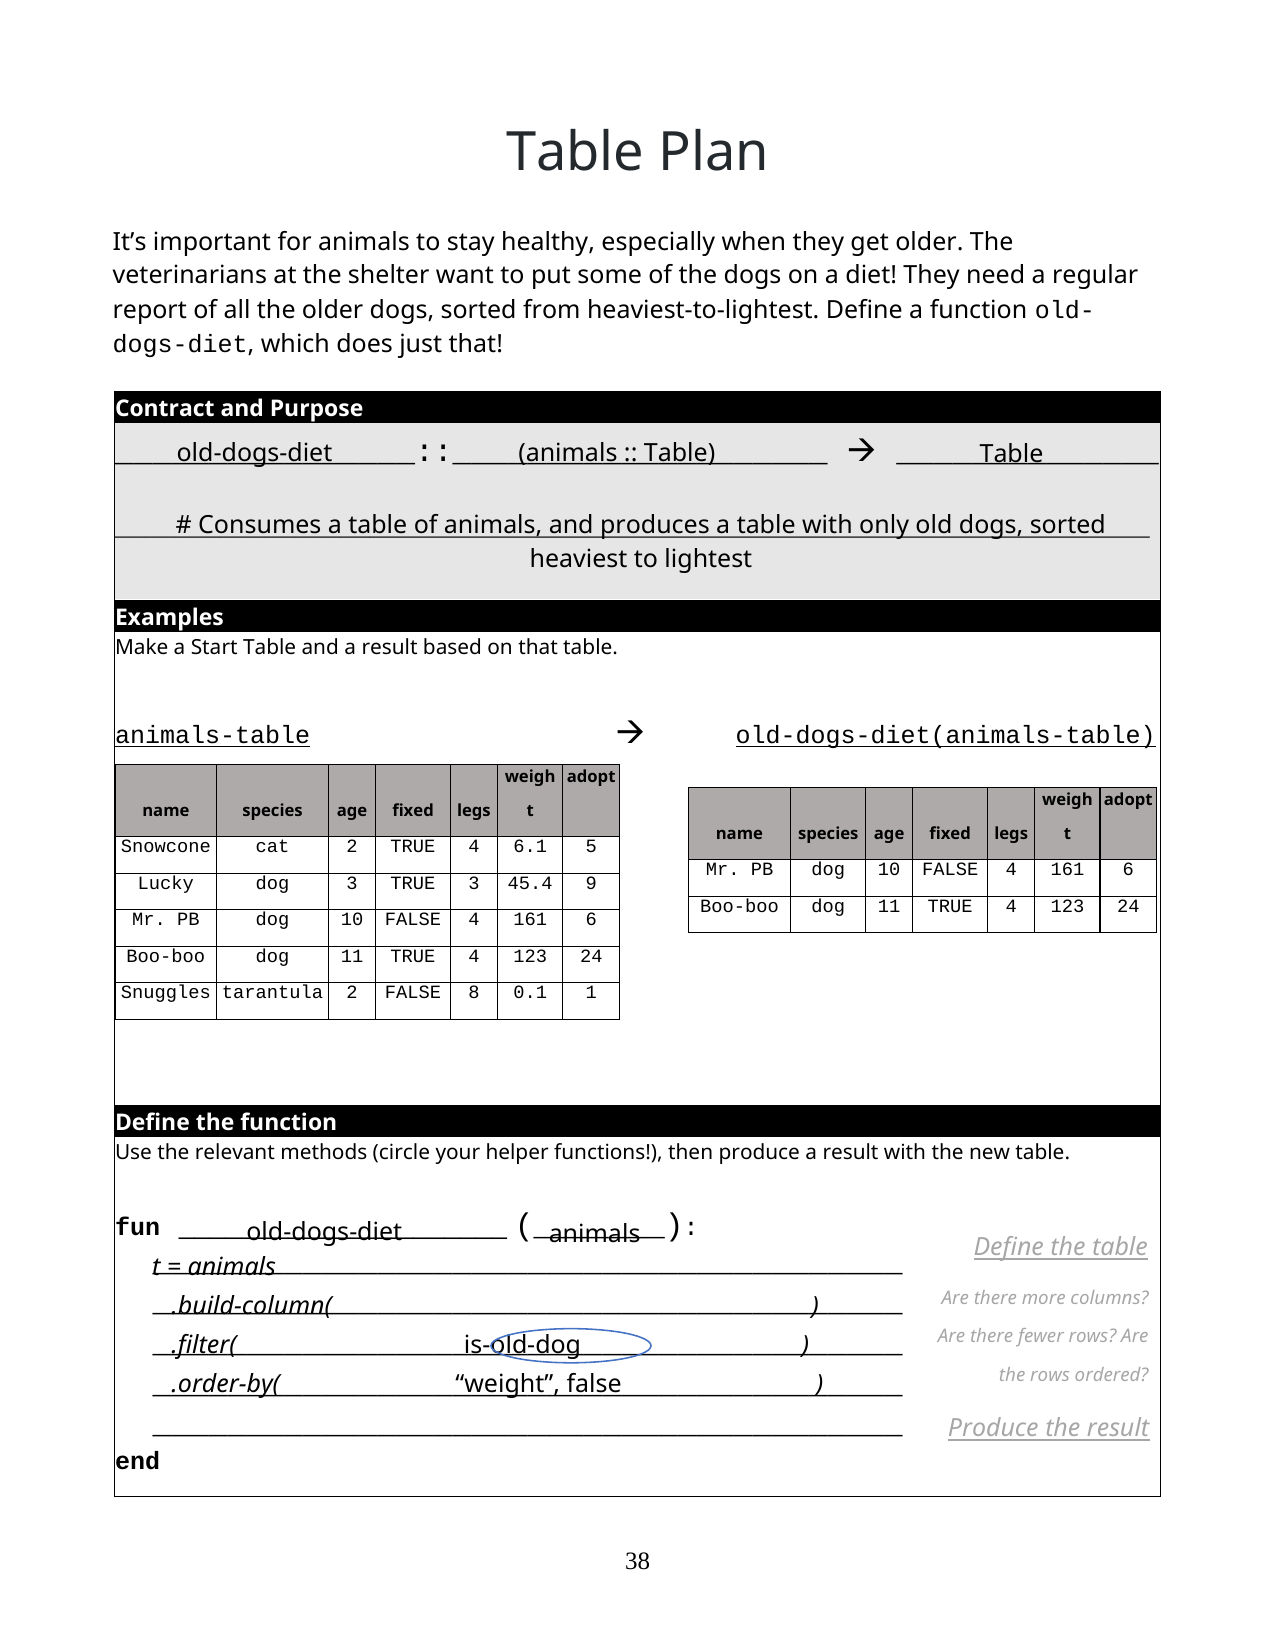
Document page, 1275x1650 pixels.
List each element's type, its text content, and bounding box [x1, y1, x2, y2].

text It’s important for animals to stay healthy, especially when they get older. The veterinarians at the shelter want to put some of the dogs on a diet! They need a regular report of all the older dogs, sorted from heaviest-to-lightest. Define a function old-dogs-diet, which does just that! [112, 223, 1162, 360]
table_cell Define the function Use the relevant methods (circle your helper functions!), then produce a result with the new table. fun _____________________ (_______): ________________________________________ ________________________________________ ________________________________________ ________________________________________ ________________________________________ end [115, 1137, 1160, 1496]
table_header Contract and Purpose ________________::____________________ ______________ _____________________________________________________________________ [115, 423, 1160, 599]
subtitle Table Plan [112, 112, 1162, 186]
table_cell Examples Make a Start Table and a result based on that table. animals-table old-dogs-diet(animals-table) [115, 632, 1160, 1105]
